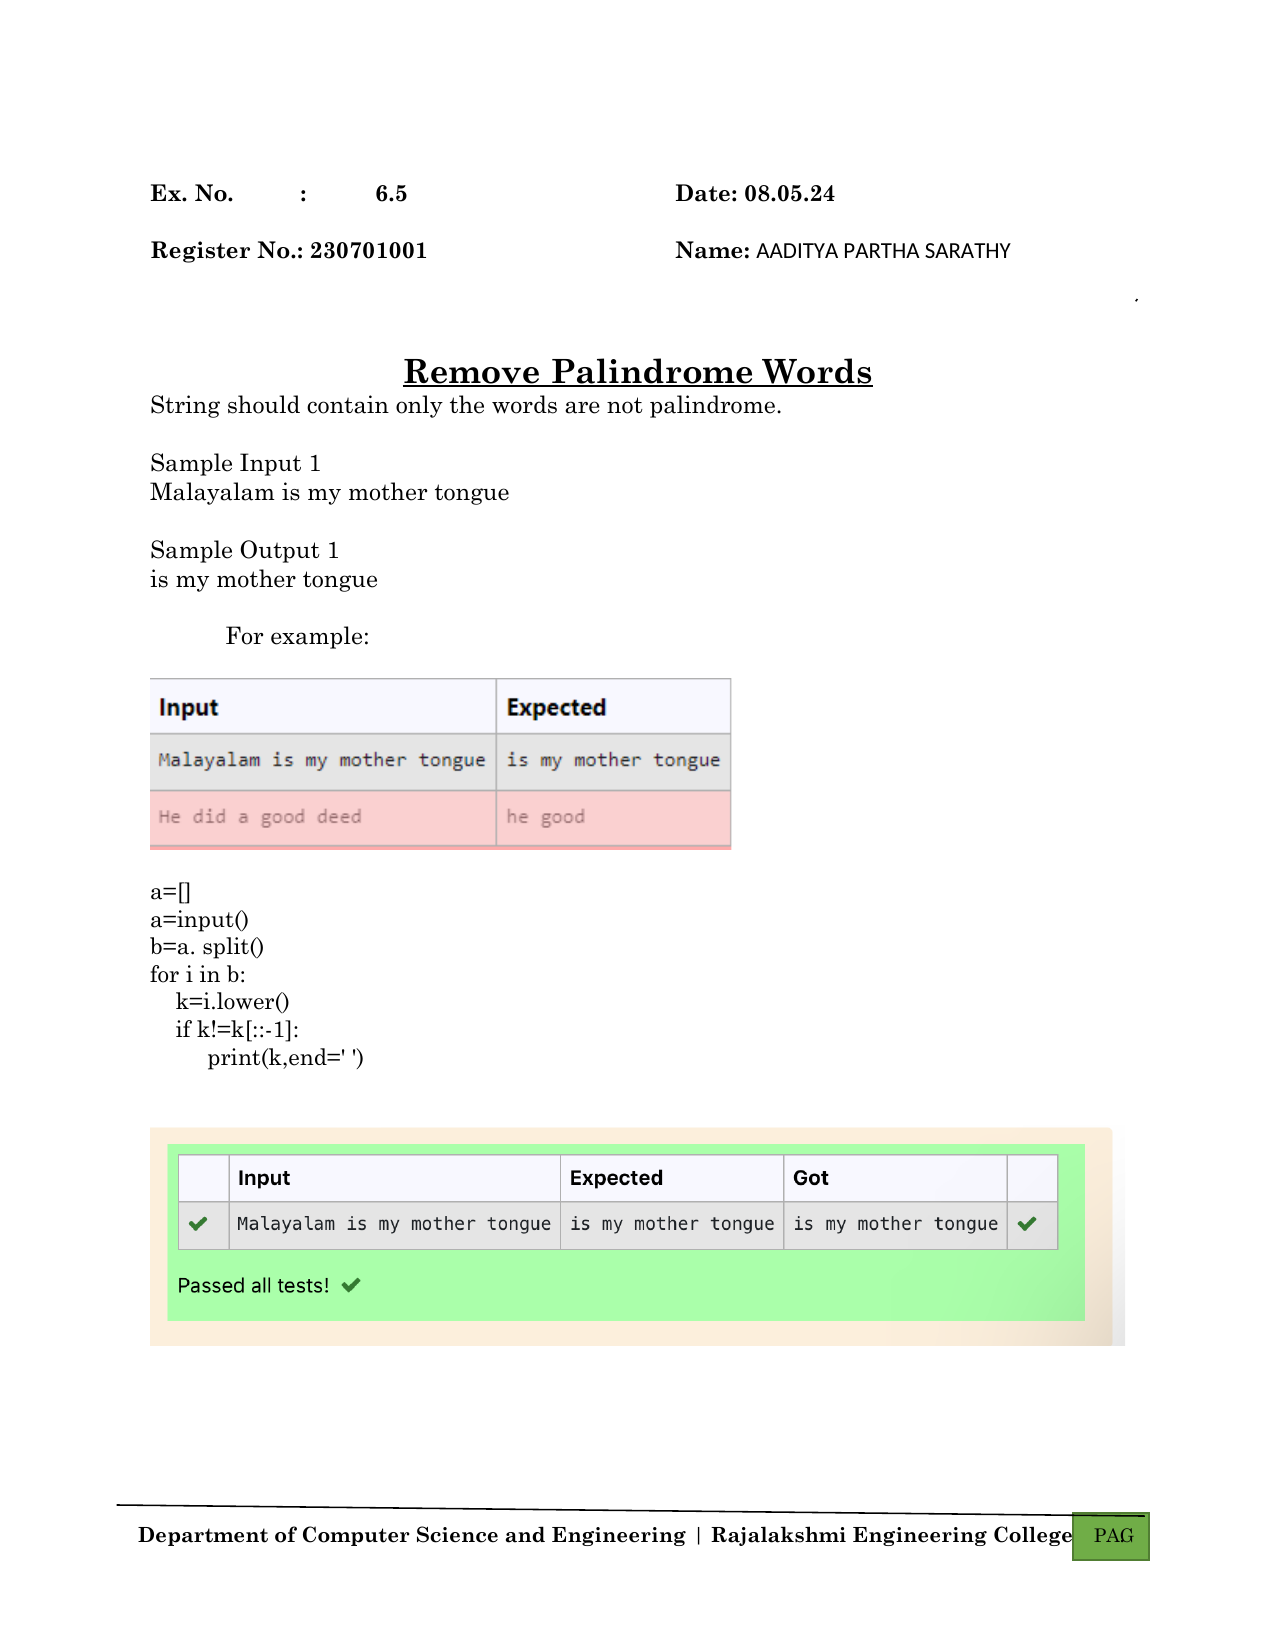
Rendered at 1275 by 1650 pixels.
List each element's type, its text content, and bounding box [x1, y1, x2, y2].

text for i in b: [150, 959, 1125, 987]
text k=i.lower() [150, 987, 1125, 1015]
text Ex. No. : 6.5 Date: 08.05.24 [150, 179, 1125, 207]
text print(k,end=' ') [150, 1042, 1125, 1070]
text Malayalam is my mother tongue [150, 477, 1125, 506]
text is my mother tongue [150, 563, 1125, 592]
text a=input() [150, 904, 1125, 932]
text Sample Output 1 [150, 534, 1125, 563]
text Remove Palindrome Words [150, 350, 1125, 390]
text For example: [225, 621, 1125, 650]
picture [150, 678, 732, 850]
picture [150, 1125, 1125, 1346]
text b=a. split() [150, 932, 1125, 959]
text a=[] [150, 877, 1125, 904]
text String should contain only the words are not palindrome. [150, 390, 1125, 419]
text Sample Input 1 [150, 448, 1125, 477]
text if k!=k[::-1]: [150, 1015, 1125, 1042]
text Register No.: 230701001 Name: AADITYA PARTHA SARATHY [150, 236, 1125, 264]
